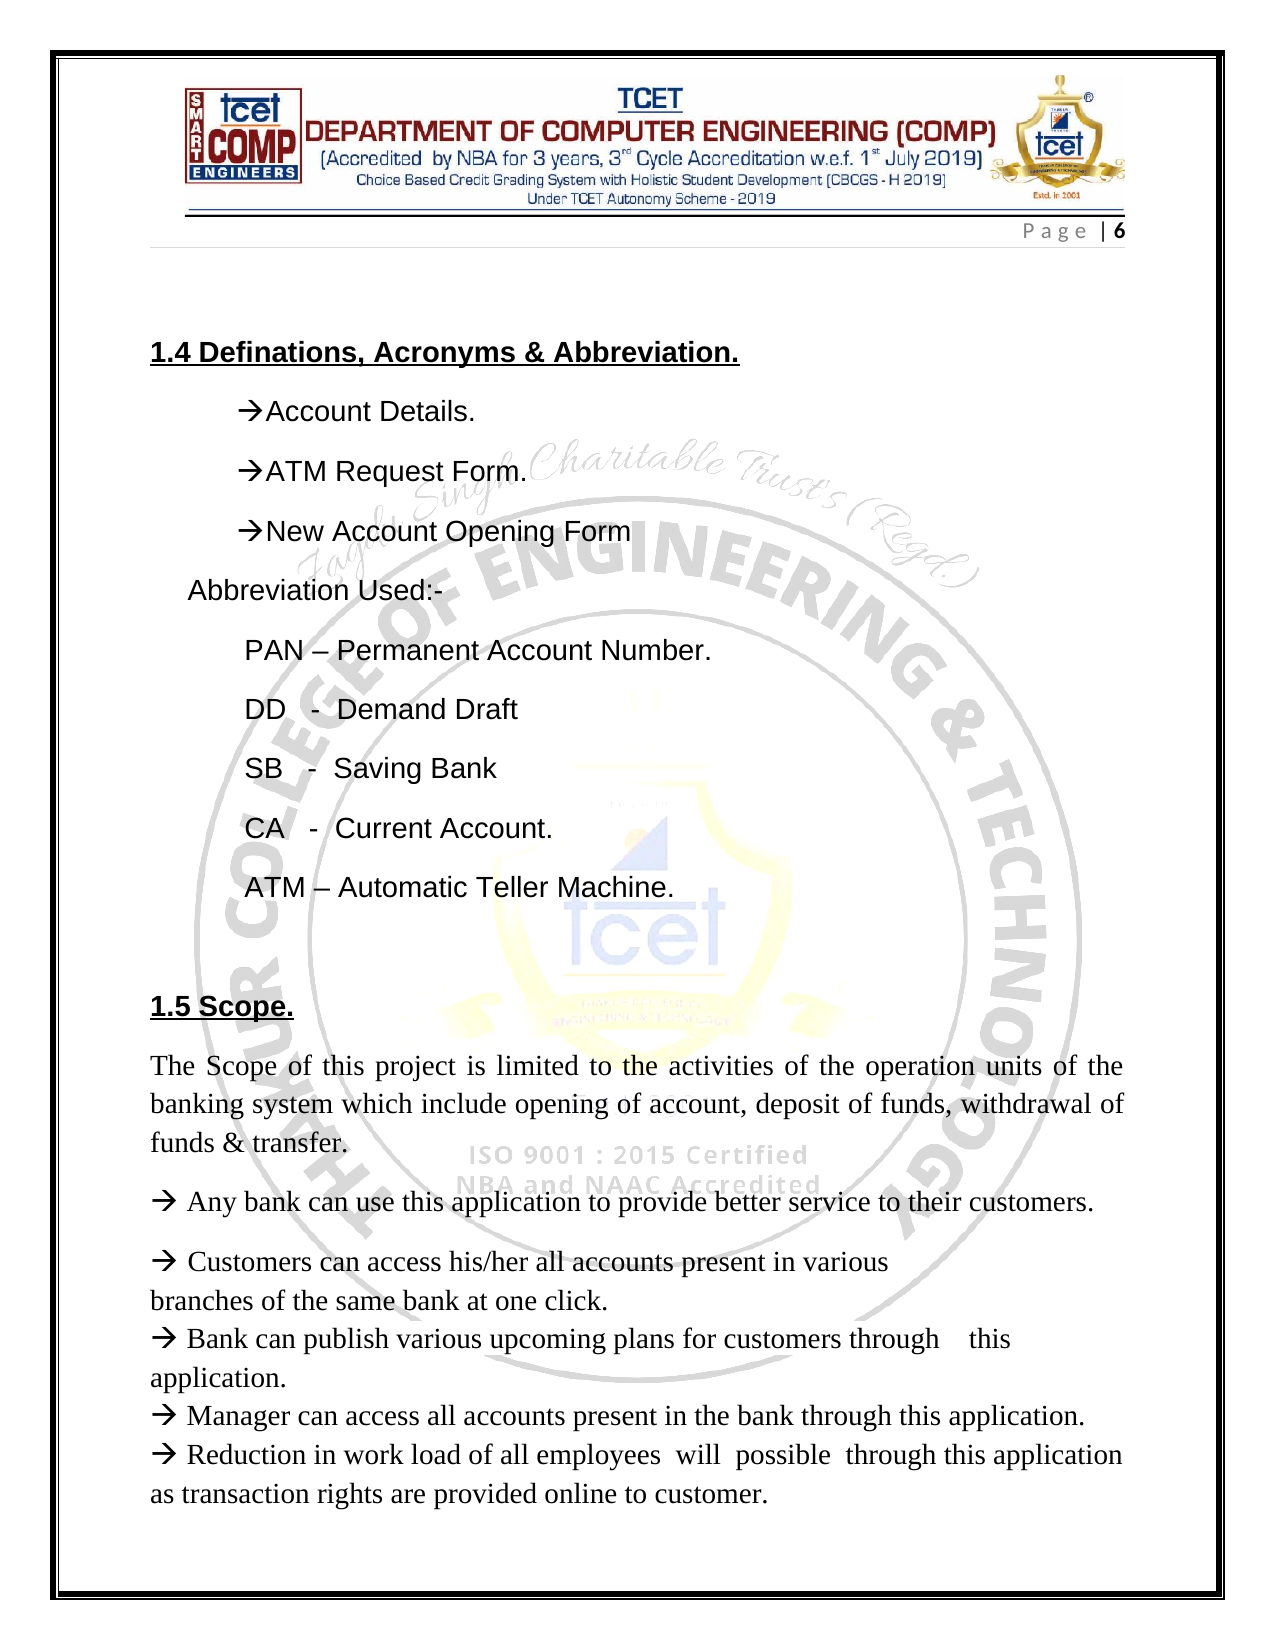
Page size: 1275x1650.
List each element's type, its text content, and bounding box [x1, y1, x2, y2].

text DD - Demand Draft [187, 692, 1125, 725]
text Abbreviation Used:- [187, 573, 1125, 607]
text 1.4 Definations, Acronyms & Abbreviation. [150, 335, 1125, 368]
text PAN – Permanent Account Number. [187, 632, 1125, 666]
text New Account Opening Form [187, 513, 1125, 547]
text SB - Saving Bank [187, 751, 1125, 785]
picture [184, 75, 1125, 217]
text The Scope of this project is limited to the activities of the operation units of the banking system which include opening of account, deposit of funds, withdrawal of funds & transfer. [150, 1048, 1125, 1159]
text CA - Current Account. [187, 811, 1125, 844]
text Any bank can use this application to provide better service to their customers. [150, 1184, 1125, 1218]
text 1.5 Scope. [150, 989, 1125, 1022]
text ATM – Automatic Teller Machine. [187, 870, 1125, 903]
text Account Details. [187, 394, 1125, 428]
text ATM Request Form. [187, 454, 1125, 488]
